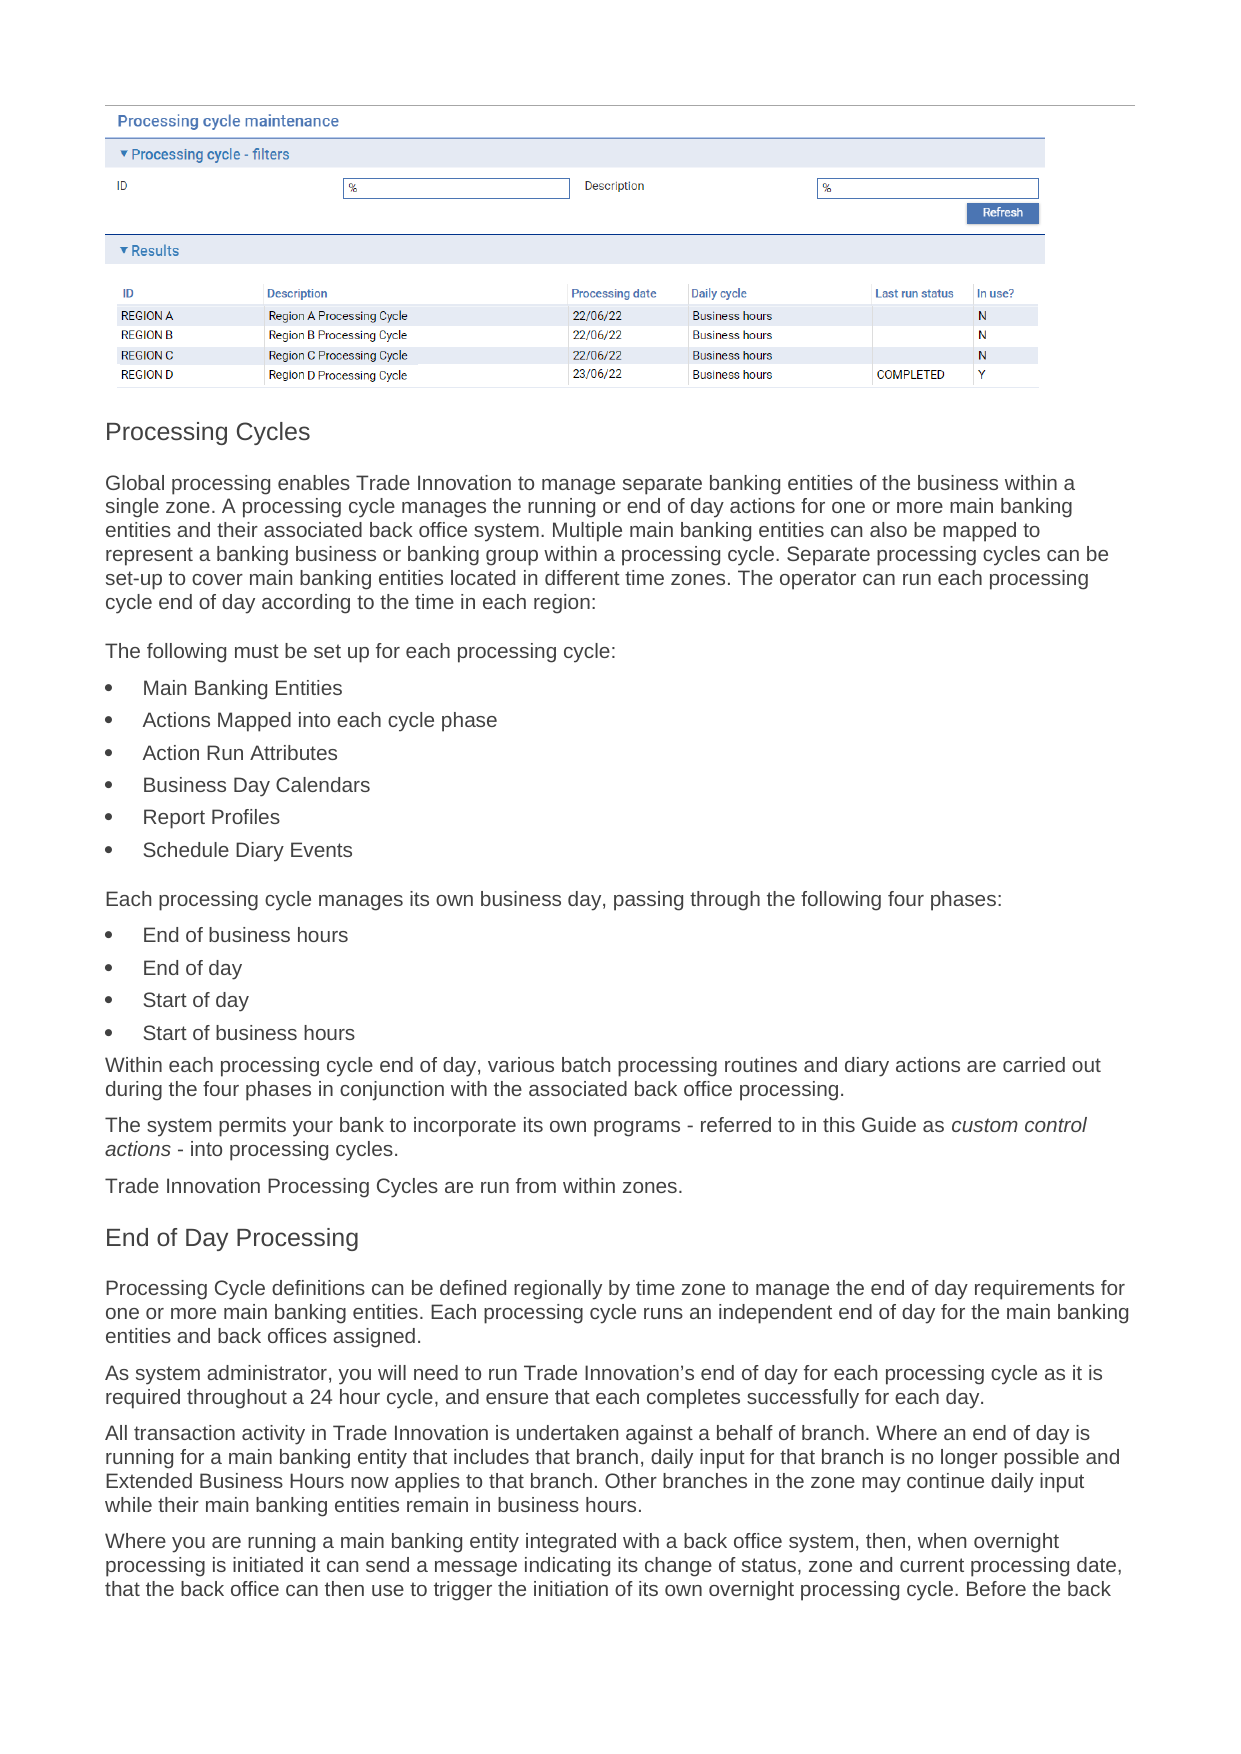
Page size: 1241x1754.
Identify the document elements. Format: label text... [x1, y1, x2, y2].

text Each processing cycle manages its own business day, passing through the following four phases: [105, 887, 1135, 911]
text Within each processing cycle end of day, various batch processing routines and diary actions are carried out during the four phases in conjunction with the associated back office processing. [105, 1053, 1135, 1101]
text Processing Cycle definitions can be defined regionally by time zone to manage the end of day requirements for one or more main banking entities. Each processing cycle runs an independent end of day for the main banking entities and back offices assigned. [105, 1276, 1135, 1348]
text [105, 1529, 1135, 1601]
text The system permits your bank to incorporate its own programs - referred to in this Guide as custom control actions - into processing cycles. [105, 1113, 1135, 1161]
text Schedule Diary Events [105, 838, 1135, 862]
text The following must be set up for each processing cycle: [105, 639, 1135, 663]
text End of business hours [105, 923, 1135, 947]
text All transaction activity in Trade Innovation is undertaken against a behalf of branch. Where an end of day is running for a main banking entity that includes that branch, daily input for that branch is no longer possible and Extended Business Hours now applies to that branch. Other branches in the zone may continue daily input while their main banking entities remain in business hours. [105, 1421, 1135, 1517]
text Global processing enables Trade Innovation to manage separate banking entities of the business within a single zone. A processing cycle manages the running or end of day actions for one or more main banking entities and their associated back office system. Multiple main banking entities can also be mapped to represent a banking business or banking group within a processing cycle. Separate processing cycles can be set-up to cover main banking entities located in different time zones. The operator can run each processing cycle end of day according to the time in each region: [105, 470, 1135, 614]
text Report Profiles [105, 805, 1135, 829]
subtitle Processing Cycles [105, 417, 1135, 445]
text Action Run Attributes [105, 740, 1135, 764]
text Main Banking Entities [105, 676, 1135, 700]
text End of day [105, 956, 1135, 979]
text Start of day [105, 988, 1135, 1012]
picture [105, 110, 1045, 392]
text Actions Mapped into each cycle phase [105, 708, 1135, 732]
text As system administrator, you will need to run Trade Innovation’s end of day for each processing cycle as it is required throughout a 24 hour cycle, and ensure that each completes successfully for each day. [105, 1361, 1135, 1408]
text Start of business hours [105, 1020, 1135, 1044]
text Trade Innovation Processing Cycles are run from within zones. [105, 1173, 1135, 1197]
subtitle End of Day Processing [105, 1222, 1135, 1251]
text Business Day Calendars [105, 773, 1135, 797]
